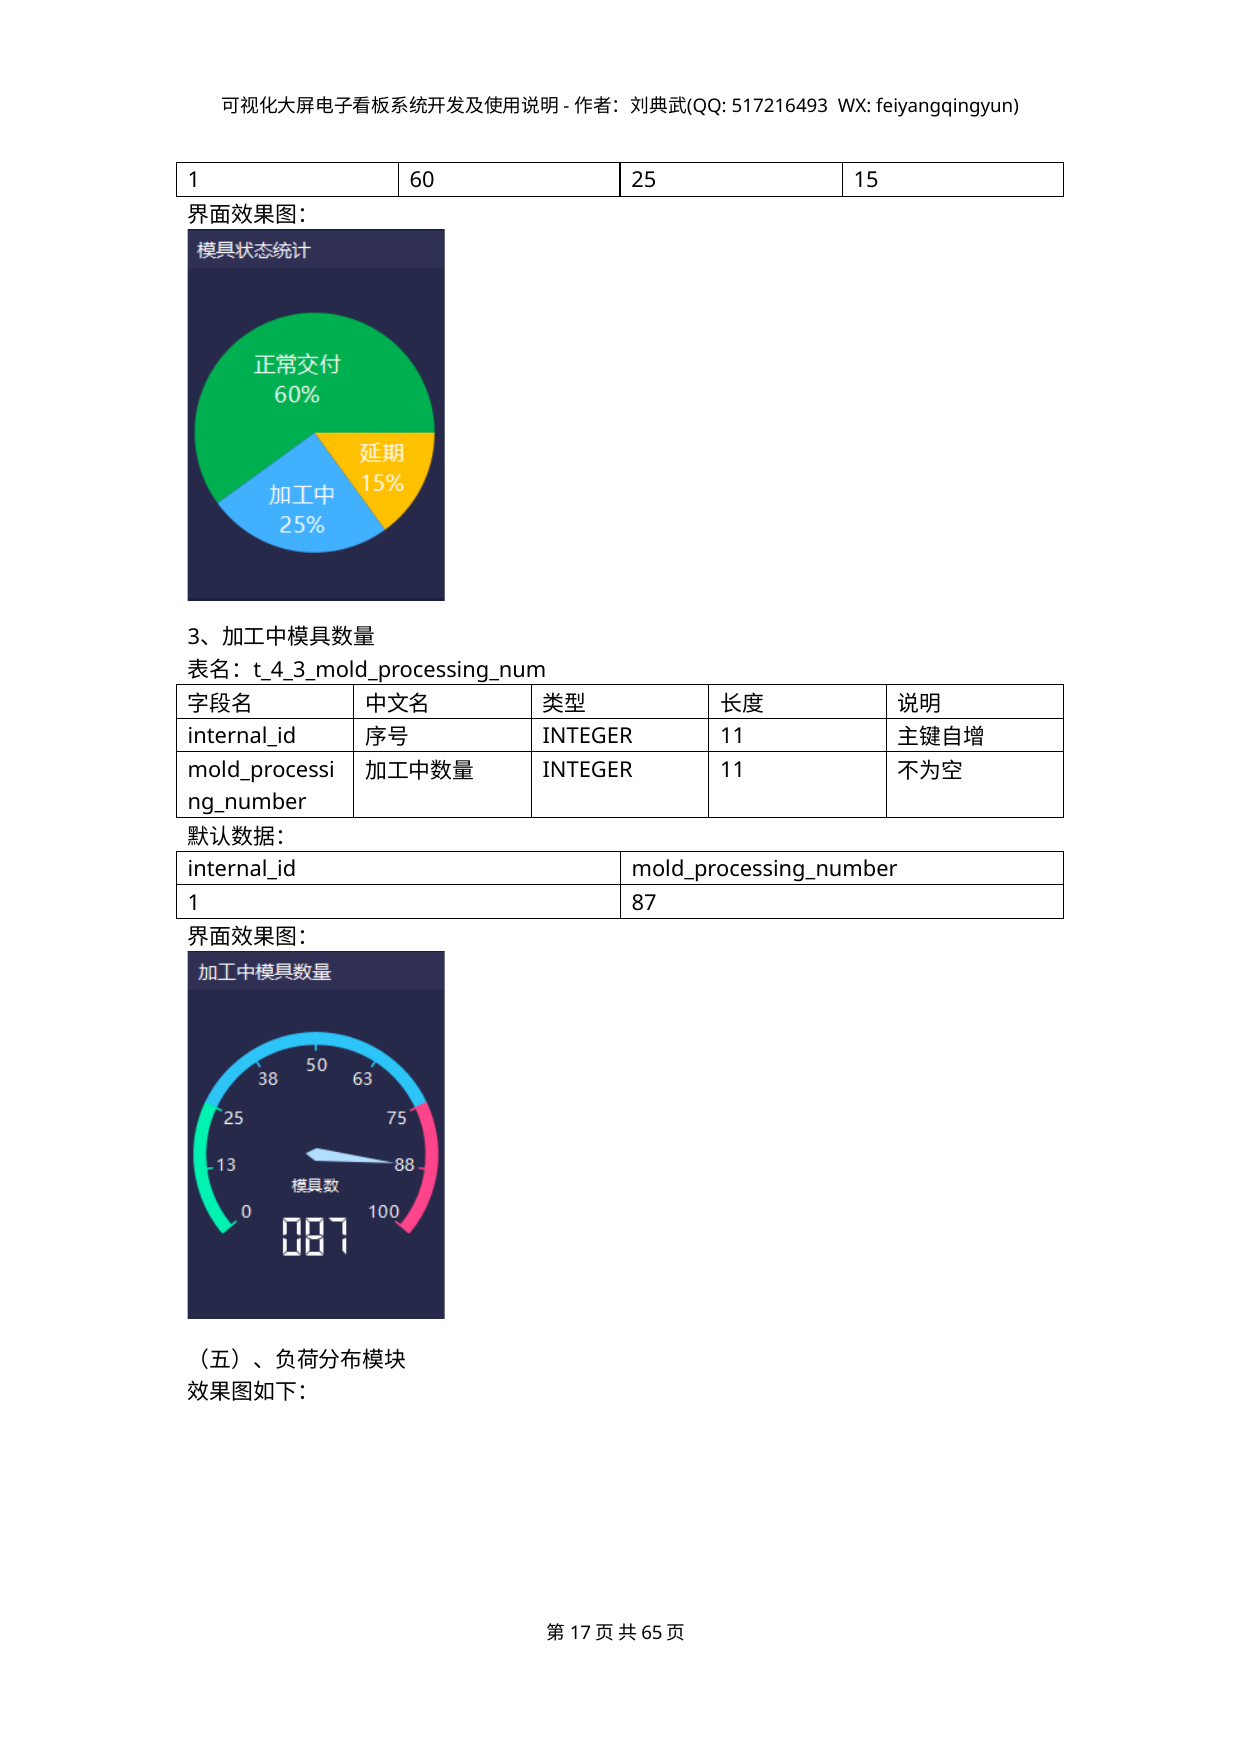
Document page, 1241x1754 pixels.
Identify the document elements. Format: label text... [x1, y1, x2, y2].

table_cell 主键自增 [887, 719, 1063, 751]
table_header mold_processing_number [621, 852, 1063, 884]
table_cell internal_id [177, 719, 353, 751]
table_cell 15 [843, 163, 1063, 196]
table_header 长度 [709, 685, 886, 718]
table_cell 加工中数量 [354, 752, 531, 817]
table_cell 不为空 [887, 752, 1063, 817]
table_header 说明 [887, 685, 1063, 718]
text 界面效果图： [187, 919, 1053, 951]
table_cell 11 [709, 752, 886, 817]
text 3、加工中模具数量 [187, 619, 1053, 652]
table_cell 1 [177, 163, 398, 196]
table_cell 11 [709, 719, 886, 751]
table_header internal_id [177, 852, 620, 884]
picture [187, 229, 445, 601]
table_cell 87 [621, 885, 1063, 918]
table_cell 序号 [354, 719, 531, 751]
text （五）、负荷分布模块 [187, 1341, 1053, 1374]
table_header 类型 [532, 685, 708, 718]
table_cell 1 [177, 885, 620, 918]
text 效果图如下： [187, 1374, 1053, 1406]
table_header 字段名 [177, 685, 353, 718]
table_cell INTEGER [532, 752, 708, 817]
text 默认数据： [187, 818, 1053, 851]
table_header 中文名 [354, 685, 531, 718]
text 界面效果图： [187, 197, 1053, 229]
picture [187, 951, 445, 1319]
text 表名：t_4_3_mold_processing_num [187, 652, 1053, 684]
table_cell 60 [399, 163, 619, 196]
table_cell INTEGER [532, 719, 708, 751]
table_cell 25 [621, 163, 842, 196]
table_cell mold_processing_number [177, 752, 353, 817]
